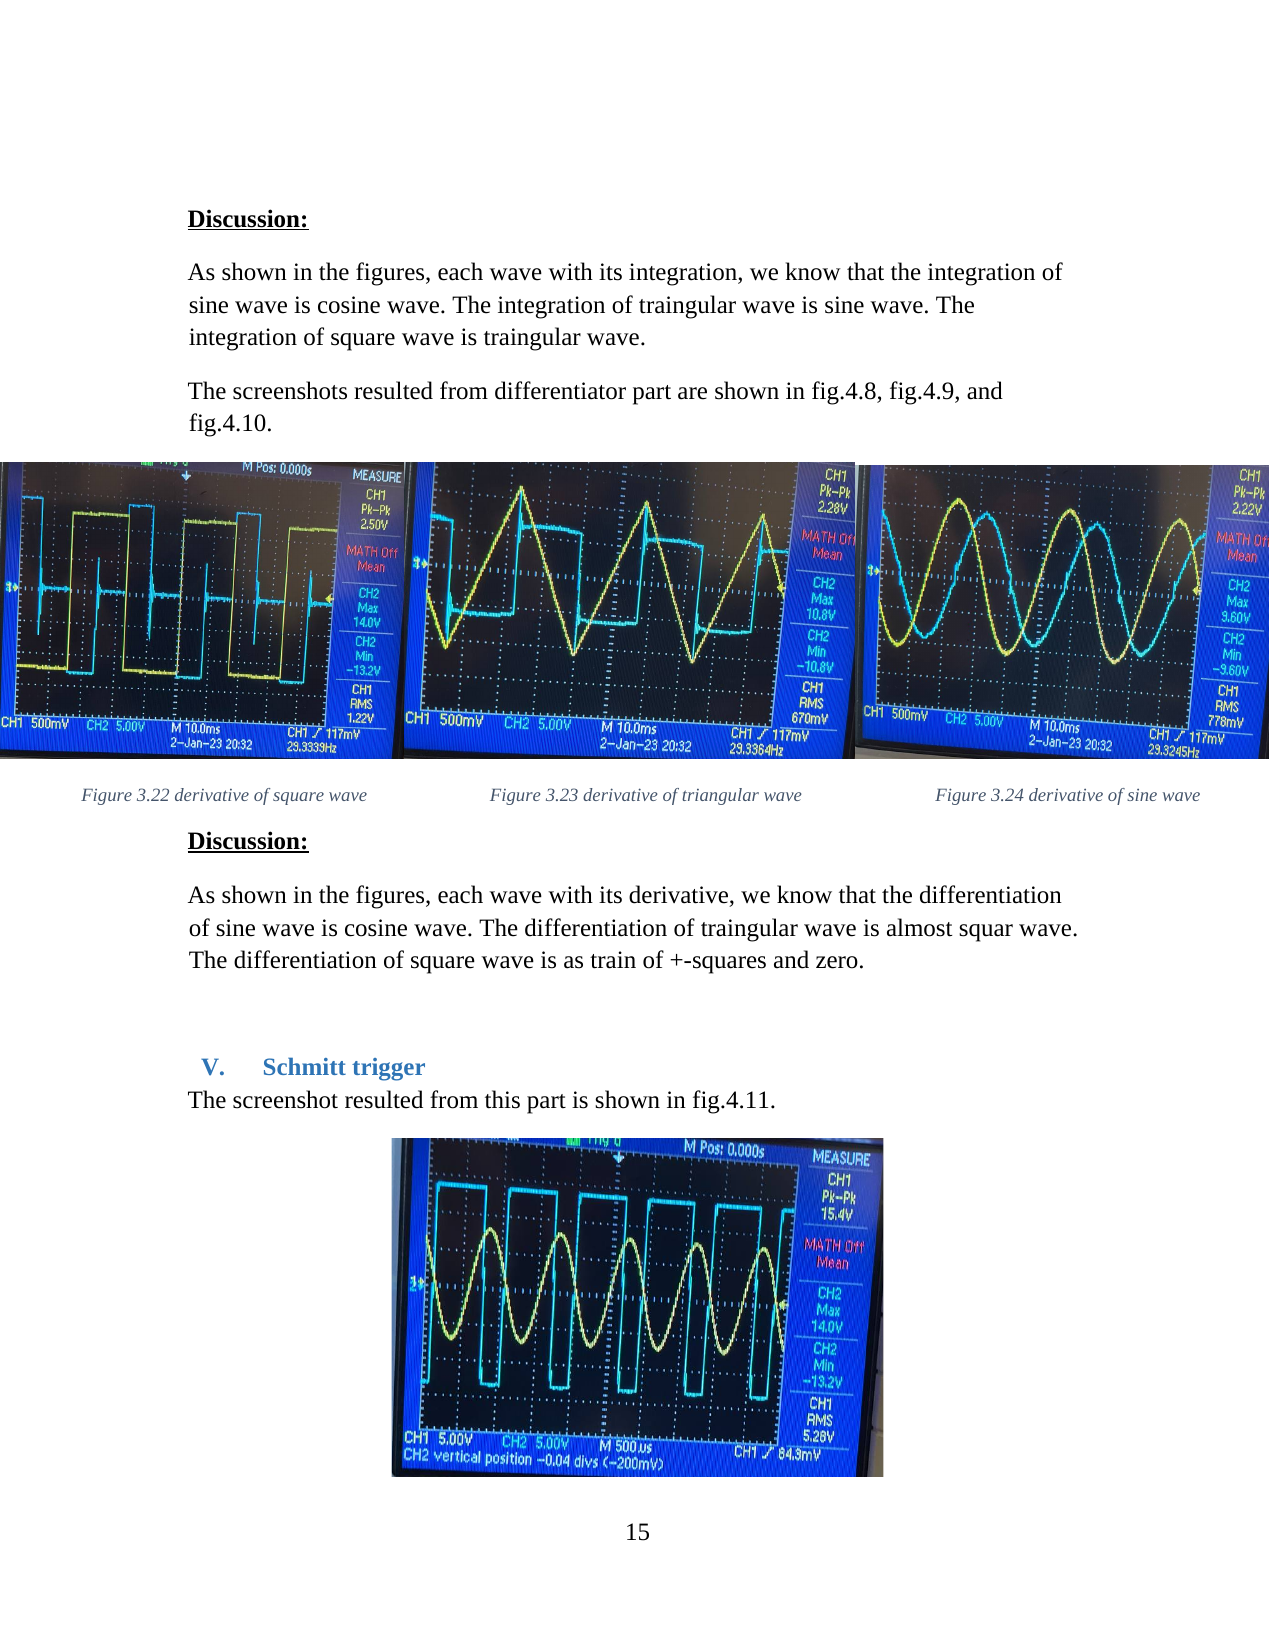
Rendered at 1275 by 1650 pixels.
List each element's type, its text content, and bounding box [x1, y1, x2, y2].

text As shown in the figures, each wave with its derivative, we know that the differentiation of sine wave is cosine wave. The differentiation of traingular wave is almost squar wave. The differentiation of square wave is as train of +-squares and zero. [187, 880, 1087, 974]
text The screenshot resulted from this part is shown in fig.4.11. [187, 1085, 1087, 1114]
picture [391, 1138, 884, 1477]
text Discussion: [187, 826, 1087, 855]
text Discussion: [187, 204, 1087, 232]
subtitle Schmitt trigger [225, 1052, 1087, 1081]
text The screenshots resulted from differentiator part are shown in fig.4.8, fig.4.9, and fig.4.10. [187, 376, 1087, 437]
picture [0, 462, 1269, 759]
text As shown in the figures, each wave with its integration, we know that the integration of sine wave is cosine wave. The integration of traingular wave is sine wave. The integration of square wave is traingular wave. [187, 257, 1087, 351]
